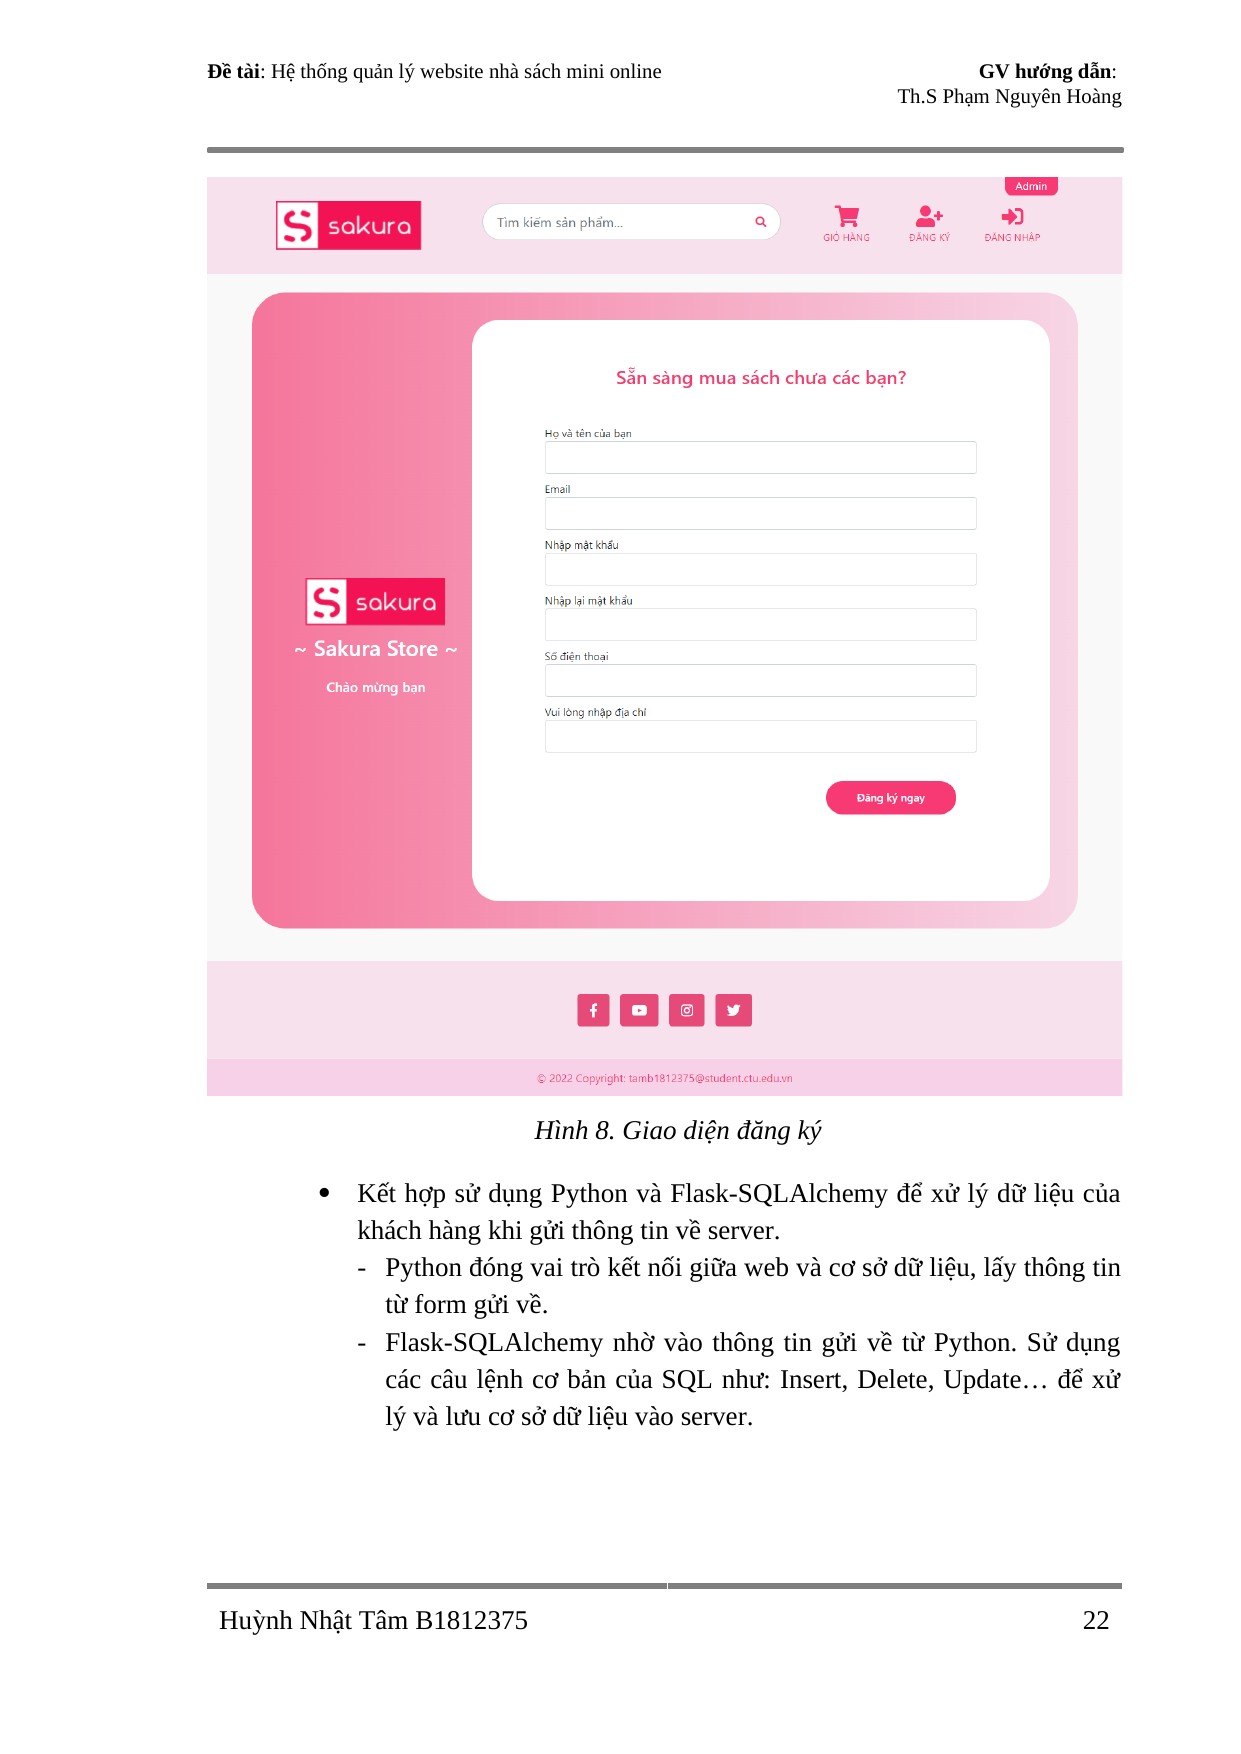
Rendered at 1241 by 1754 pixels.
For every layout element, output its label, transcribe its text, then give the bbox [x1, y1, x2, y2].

list Flask-SQLAlchemy nhờ vào thông tin gửi về từ Python. Sử dụng các câu lệnh cơ bản của SQL như: Insert, Delete, Update… để xử lý và lưu cơ sở dữ liệu vào server. [357, 1326, 1122, 1432]
list Kết hợp sử dụng Python và Flask-SQLAlchemy để xử lý dữ liệu của khách hàng khi gửi thông tin về server. [319, 1177, 1122, 1245]
picture [207, 177, 1123, 1096]
list Python đóng vai trò kết nối giữa web và cơ sở dữ liệu, lấy thông tin từ form gửi về. [357, 1251, 1122, 1320]
text Hình 8. Giao diện đăng ký [207, 1114, 1122, 1146]
